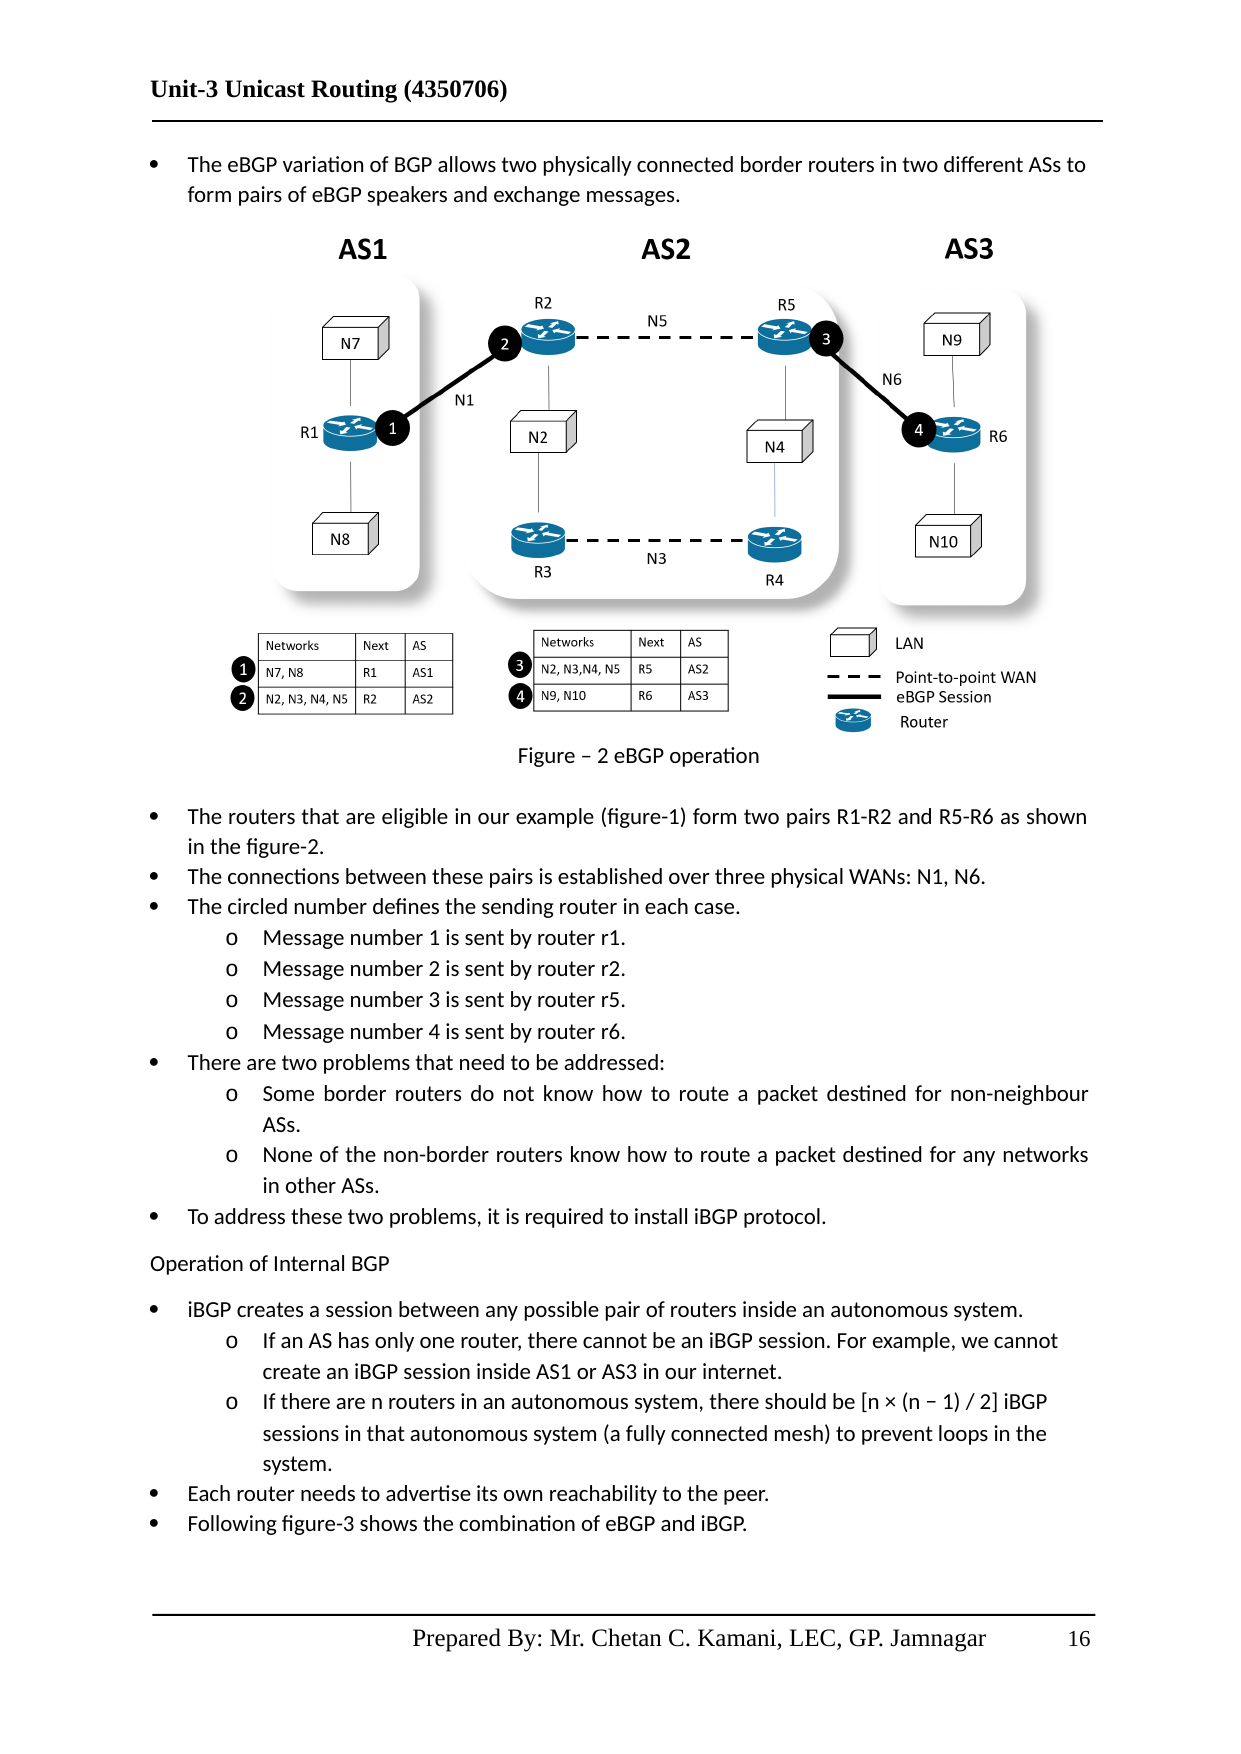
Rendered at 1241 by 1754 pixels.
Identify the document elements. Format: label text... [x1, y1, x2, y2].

picture [219, 210, 1059, 740]
list Some border routers do not know how to route a packet destined for non-neighbour ASs. [225, 1079, 1090, 1138]
text Operation of Internal BGP [150, 1249, 1090, 1277]
list Message number 3 is sent by router r5. [225, 986, 1090, 1015]
list Each router needs to advertise its own reachability to the peer. [150, 1479, 1090, 1507]
list If there are n routers in an autonomous system, there should be [n × (n − 1) / 2] iBGP sessions in that autonomous system (a fully connected mesh) to prevent loops in the system. [225, 1387, 1090, 1477]
list The routers that are eligible in our example (figure-1) form two pairs R1-R2 and R5-R6 as shown in the figure-2. [150, 802, 1090, 860]
list The eBGP variation of BGP allows two physically connected border routers in two different ASs to form pairs of eBGP speakers and exchange messages. [150, 150, 1090, 208]
list If an AS has only one router, there cannot be an iBGP session. For example, we cannot create an iBGP session inside AS1 or AS3 in our internet. [225, 1326, 1090, 1385]
list None of the non-border routers know how to route a packet destined for any networks in other ASs. [225, 1140, 1090, 1199]
list To address these two problems, it is required to install iBGP protocol. [150, 1202, 1090, 1230]
list Following figure-3 shows the combination of eBGP and iBGP. [150, 1509, 1090, 1537]
list Figure – 2 eBGP operation [187, 741, 1090, 769]
list iBGP creates a session between any possible pair of routers inside an autonomous system. [150, 1296, 1090, 1323]
list There are two problems that need to be addressed: [150, 1048, 1090, 1076]
list Message number 1 is sent by router r1. [225, 923, 1090, 952]
list The connections between these pairs is established over three physical WANs: N1, N6. [150, 862, 1090, 890]
list Message number 2 is sent by router r2. [225, 954, 1090, 983]
list Message number 4 is sent by router r6. [225, 1017, 1090, 1046]
list The circled number defines the sending router in each case. [150, 892, 1090, 920]
